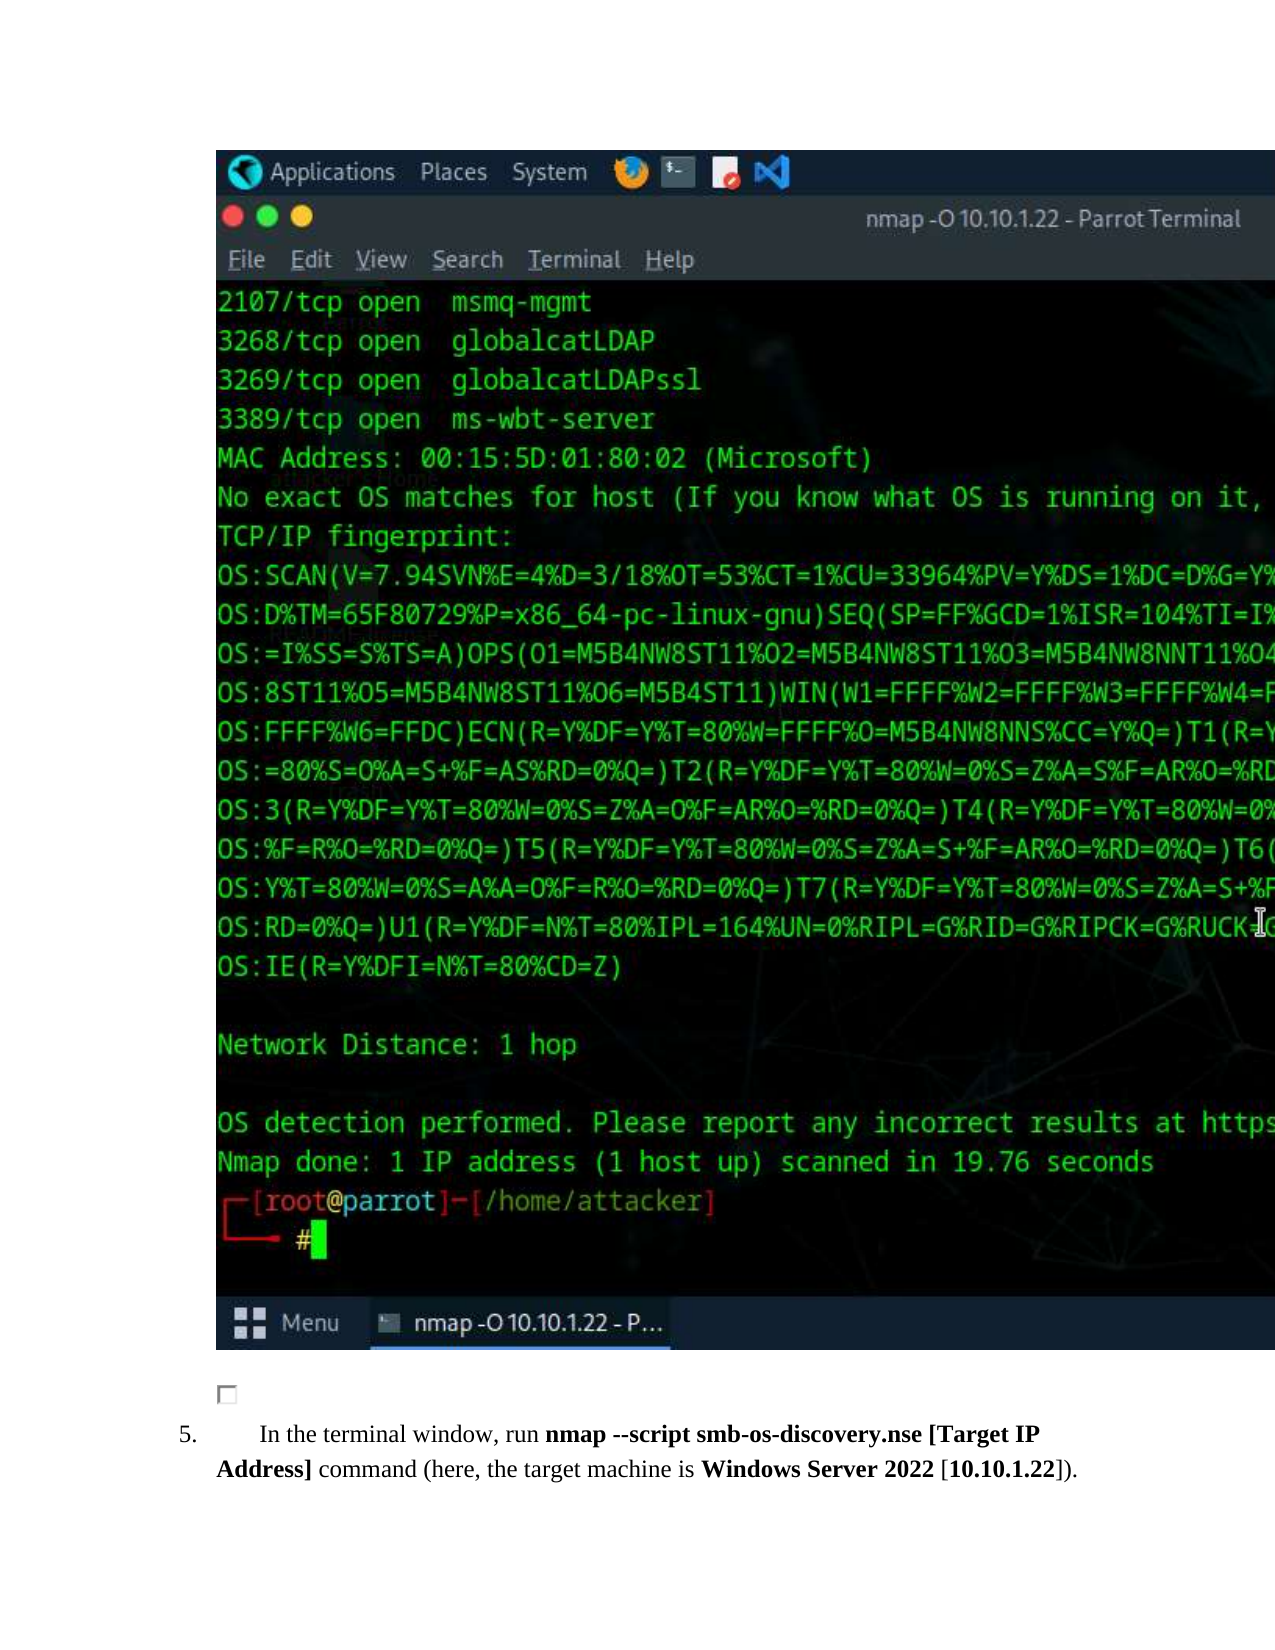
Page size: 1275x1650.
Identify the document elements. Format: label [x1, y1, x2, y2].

picture [216, 150, 1275, 1350]
list [179, 1378, 1097, 1483]
